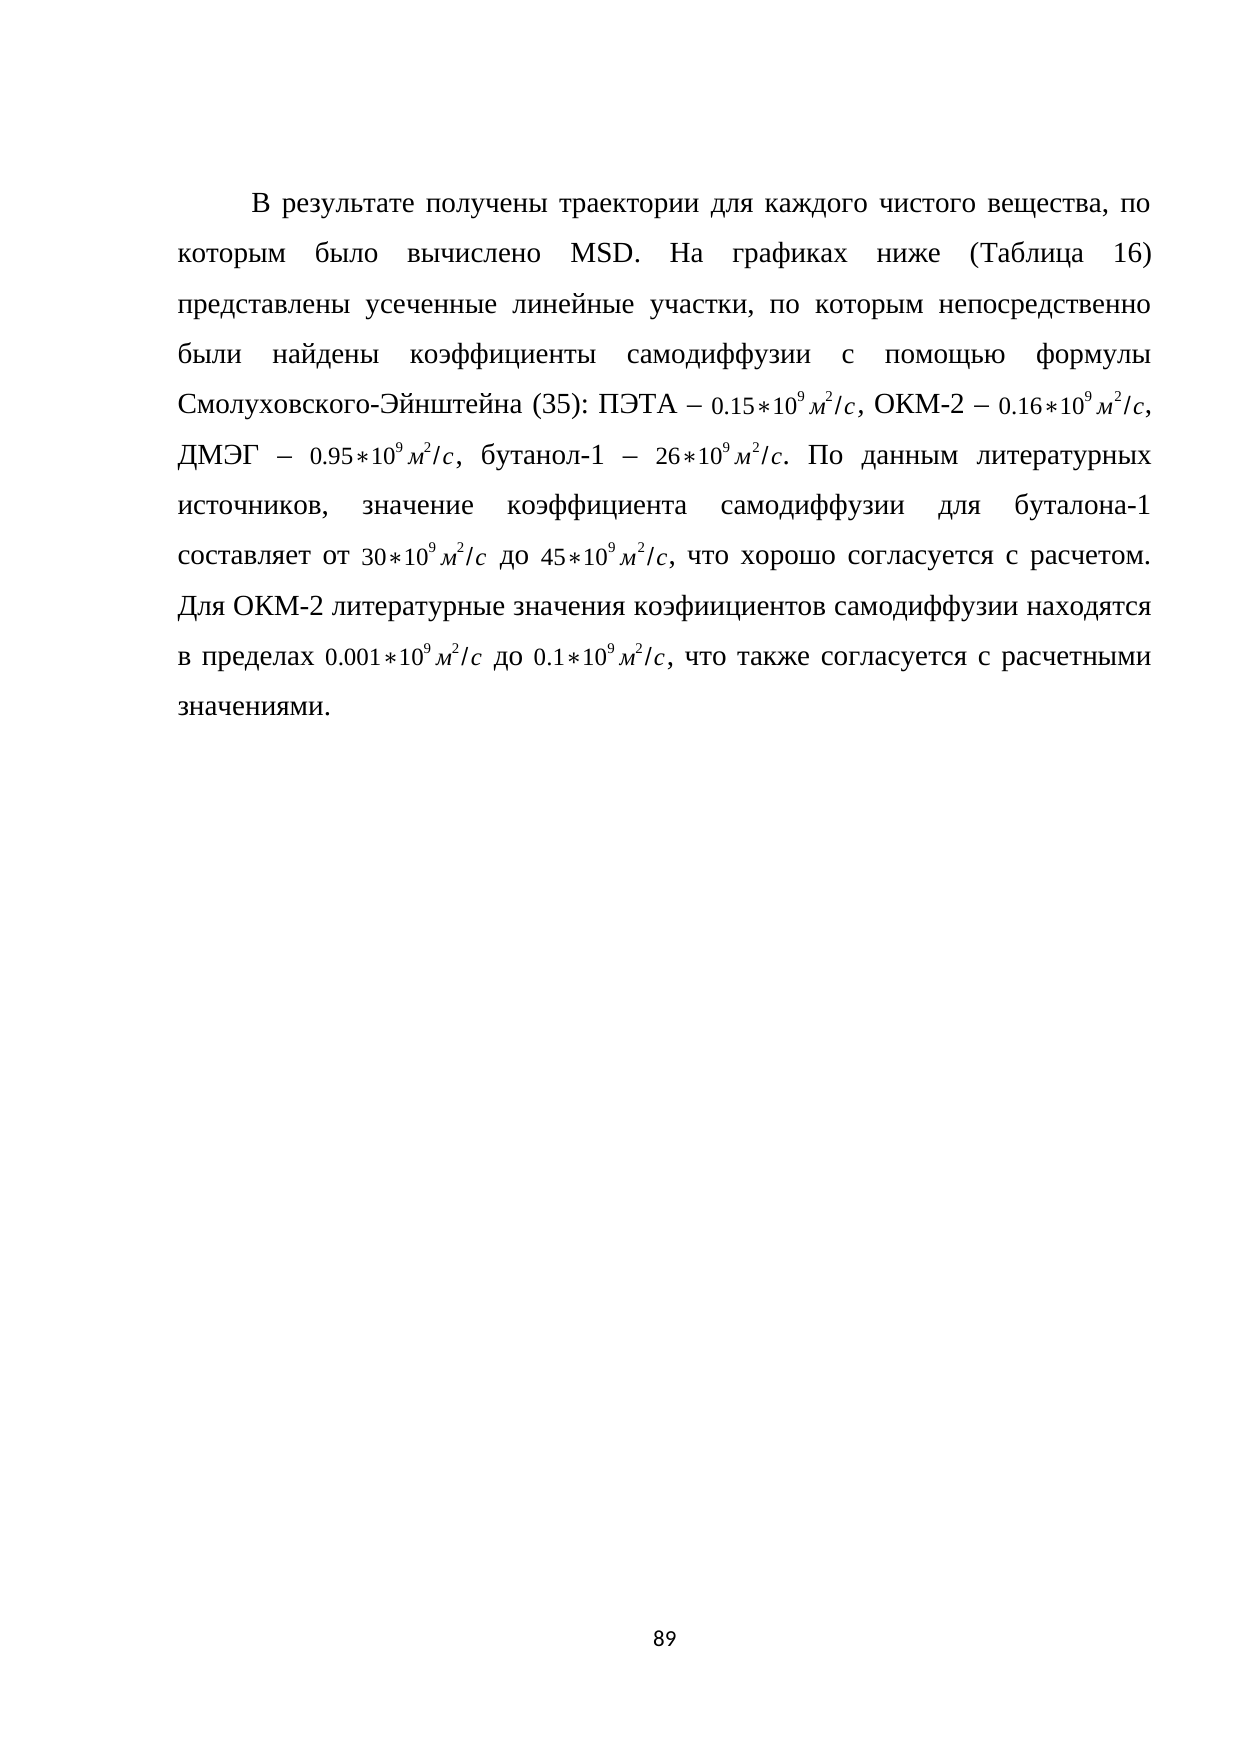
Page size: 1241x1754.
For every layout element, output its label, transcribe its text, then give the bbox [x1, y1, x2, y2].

text В результате получены траектории для каждого чистого вещества, по которым было вычислено MSD. На графиках ниже (Таблица 16) представлены усеченные линейные участки, по которым непосредственно были найдены коэффициенты самодиффузии с помощью формулы Смолуховского-Эйнштейна (35): ПЭТА – , ОКМ-2 – , ДМЭГ – , бутанол-1 – . По данным литературных источников, значение коэффициента самодиффузии для буталона-1 составляет от до , что хорошо согласуется с расчетом. Для ОКМ-2 литературные значения коэфиициентов самодиффузии находятся в пределах до , что также согласуется с расчетными значениями. [177, 185, 1152, 722]
